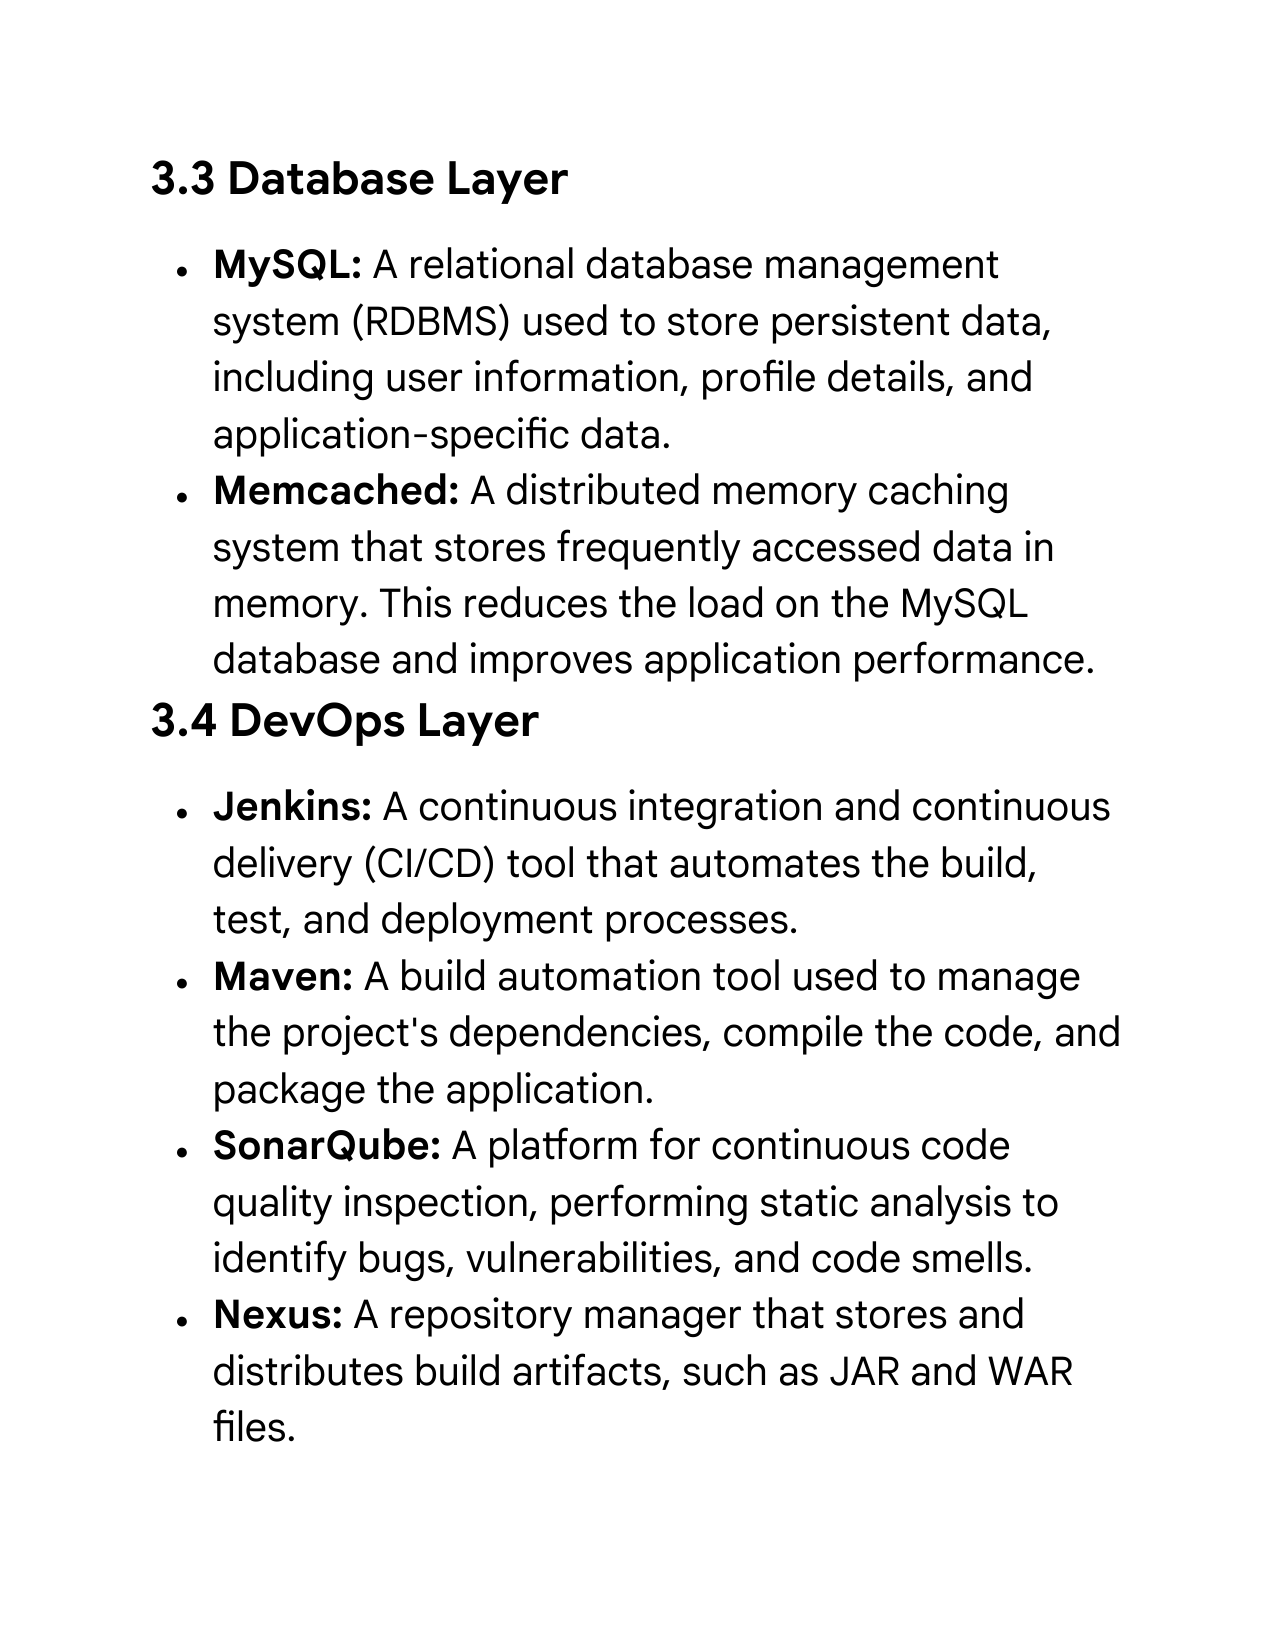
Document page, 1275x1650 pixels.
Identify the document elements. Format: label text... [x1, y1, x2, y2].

list SonarQube: A platform for continuous code quality inspection, performing static analysis to identify bugs, vulnerabilities, and code smells. [175, 1121, 1125, 1284]
list Memcached: A distributed memory caching system that stores frequently accessed data in memory. This reduces the load on the MySQL database and improves application performance. [175, 466, 1125, 685]
list Jenkins: A continuous integration and continuous delivery (CI/CD) tool that automates the build, test, and deployment processes. [175, 782, 1125, 945]
list Maven: A build automation tool used to manage the project's dependencies, compile the code, and package the application. [175, 952, 1125, 1114]
subtitle 3.3 Database Layer [150, 150, 1125, 207]
list Nexus: A repository manager that stores and distributes build artifacts, such as JAR and WAR files. [175, 1291, 1125, 1453]
subtitle 3.4 DevOps Layer [150, 692, 1125, 749]
list MySQL: A relational database management system (RDBMS) used to store persistent data, including user information, profile details, and application-specific data. [175, 240, 1125, 459]
